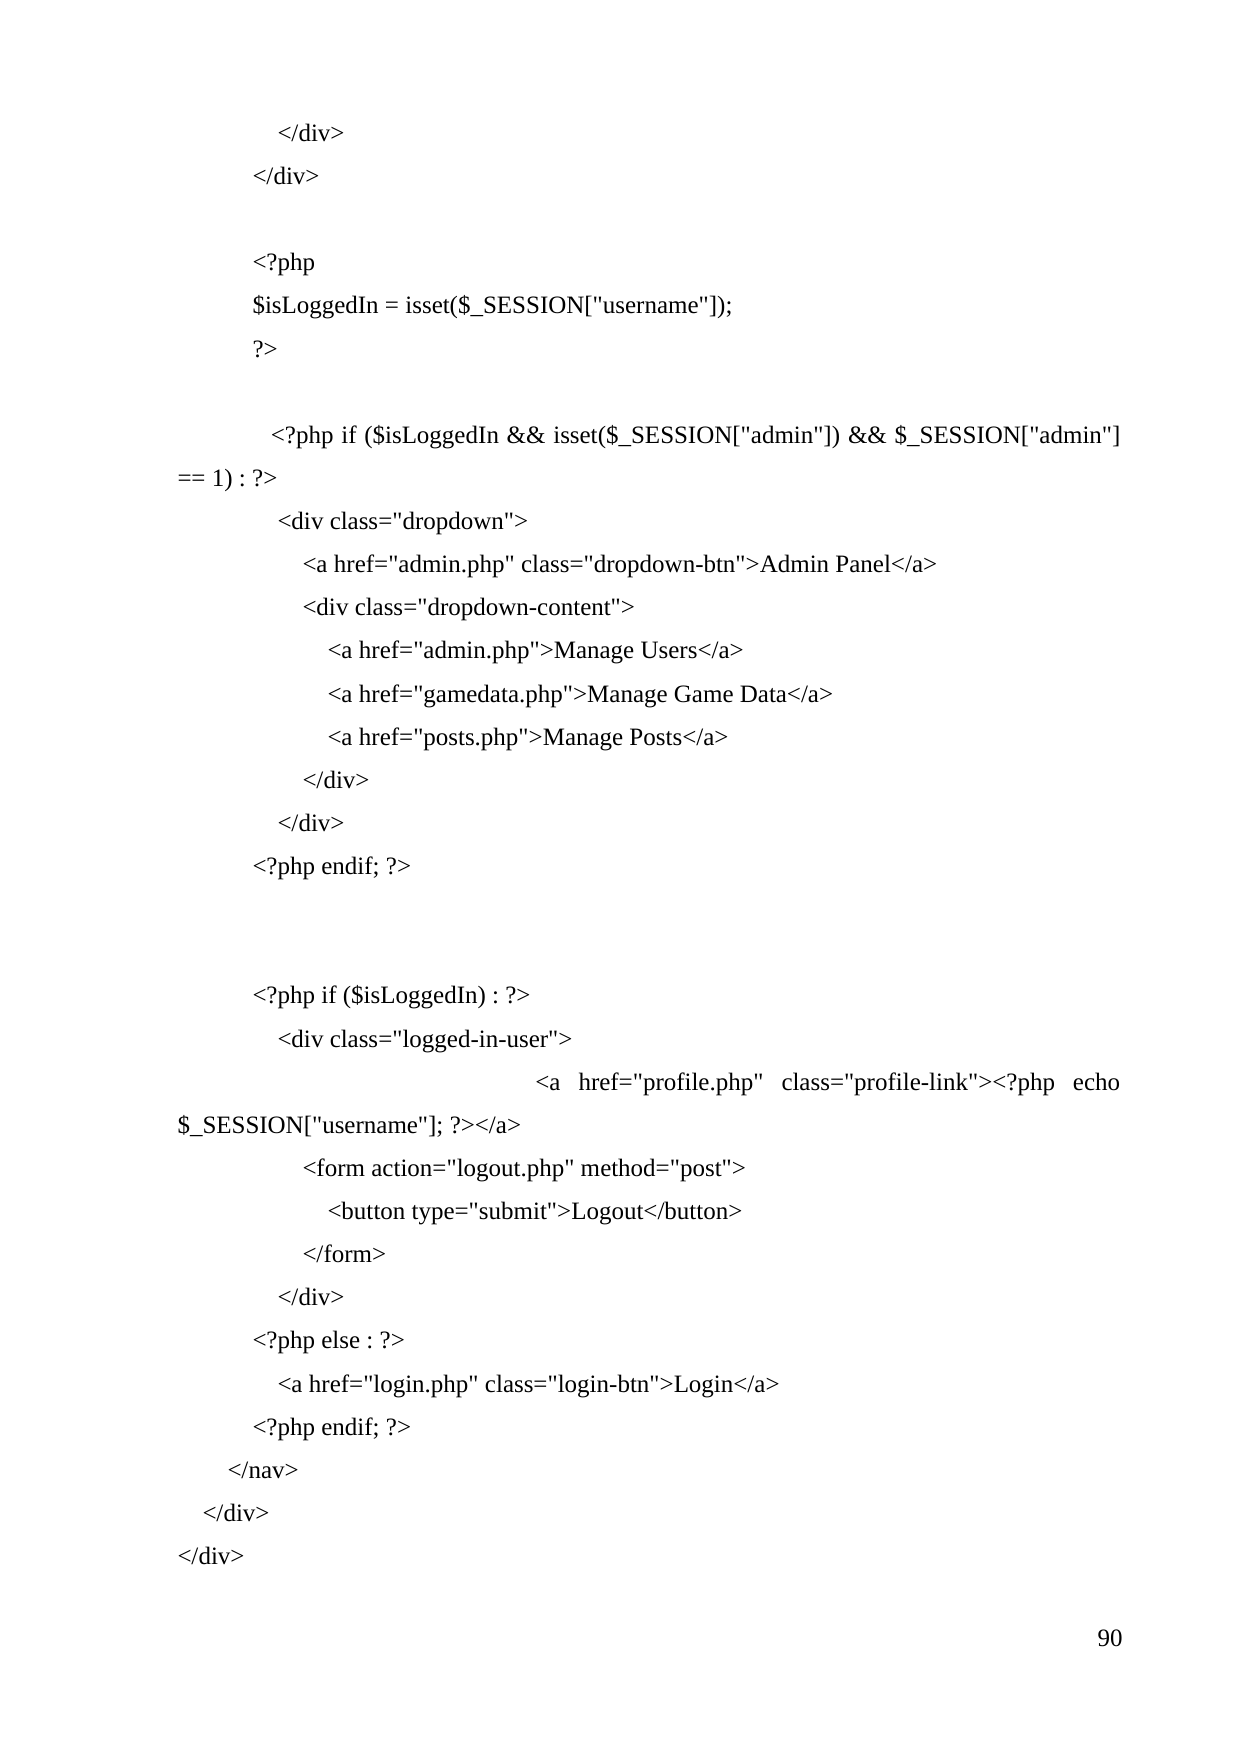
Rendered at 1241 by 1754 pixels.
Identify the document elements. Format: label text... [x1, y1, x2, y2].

text </form> [177, 1239, 1122, 1268]
text </div> [177, 1541, 1122, 1570]
text </div> [177, 1498, 1122, 1527]
text <?php endif; ?> [177, 1412, 1122, 1441]
text </div> [177, 765, 1122, 794]
text <form action="logout.php" method="post"> [177, 1153, 1122, 1182]
text <a href="profile.php" class="profile-link"><?php echo $_SESSION["username"]; ?></a> [177, 1067, 1122, 1139]
text <?php [177, 247, 1122, 276]
text $isLoggedIn = isset($_SESSION["username"]); [177, 291, 1122, 319]
text <button type="submit">Logout</button> [177, 1196, 1122, 1225]
text <div class="dropdown"> [177, 506, 1122, 535]
text ?> [177, 334, 1122, 362]
text <a href="login.php" class="login-btn">Login</a> [177, 1369, 1122, 1397]
text <?php else : ?> [177, 1326, 1122, 1354]
text </div> [177, 808, 1122, 837]
text <?php if ($isLoggedIn && isset($_SESSION["admin"]) && $_SESSION["admin"] == 1) : ?> [177, 420, 1122, 492]
text </div> [177, 161, 1122, 190]
text </div> [177, 118, 1122, 147]
text <div class="dropdown-content"> [177, 592, 1122, 621]
text <a href="admin.php">Manage Users</a> [177, 636, 1122, 664]
text <a href="posts.php">Manage Posts</a> [177, 722, 1122, 751]
text <div class="logged-in-user"> [177, 1024, 1122, 1052]
text </div> [177, 1282, 1122, 1311]
text </nav> [177, 1455, 1122, 1484]
text <a href="gamedata.php">Manage Game Data</a> [177, 679, 1122, 707]
text <?php if ($isLoggedIn) : ?> [177, 981, 1122, 1009]
text <a href="admin.php" class="dropdown-btn">Admin Panel</a> [177, 549, 1122, 578]
text <?php endif; ?> [177, 851, 1122, 880]
